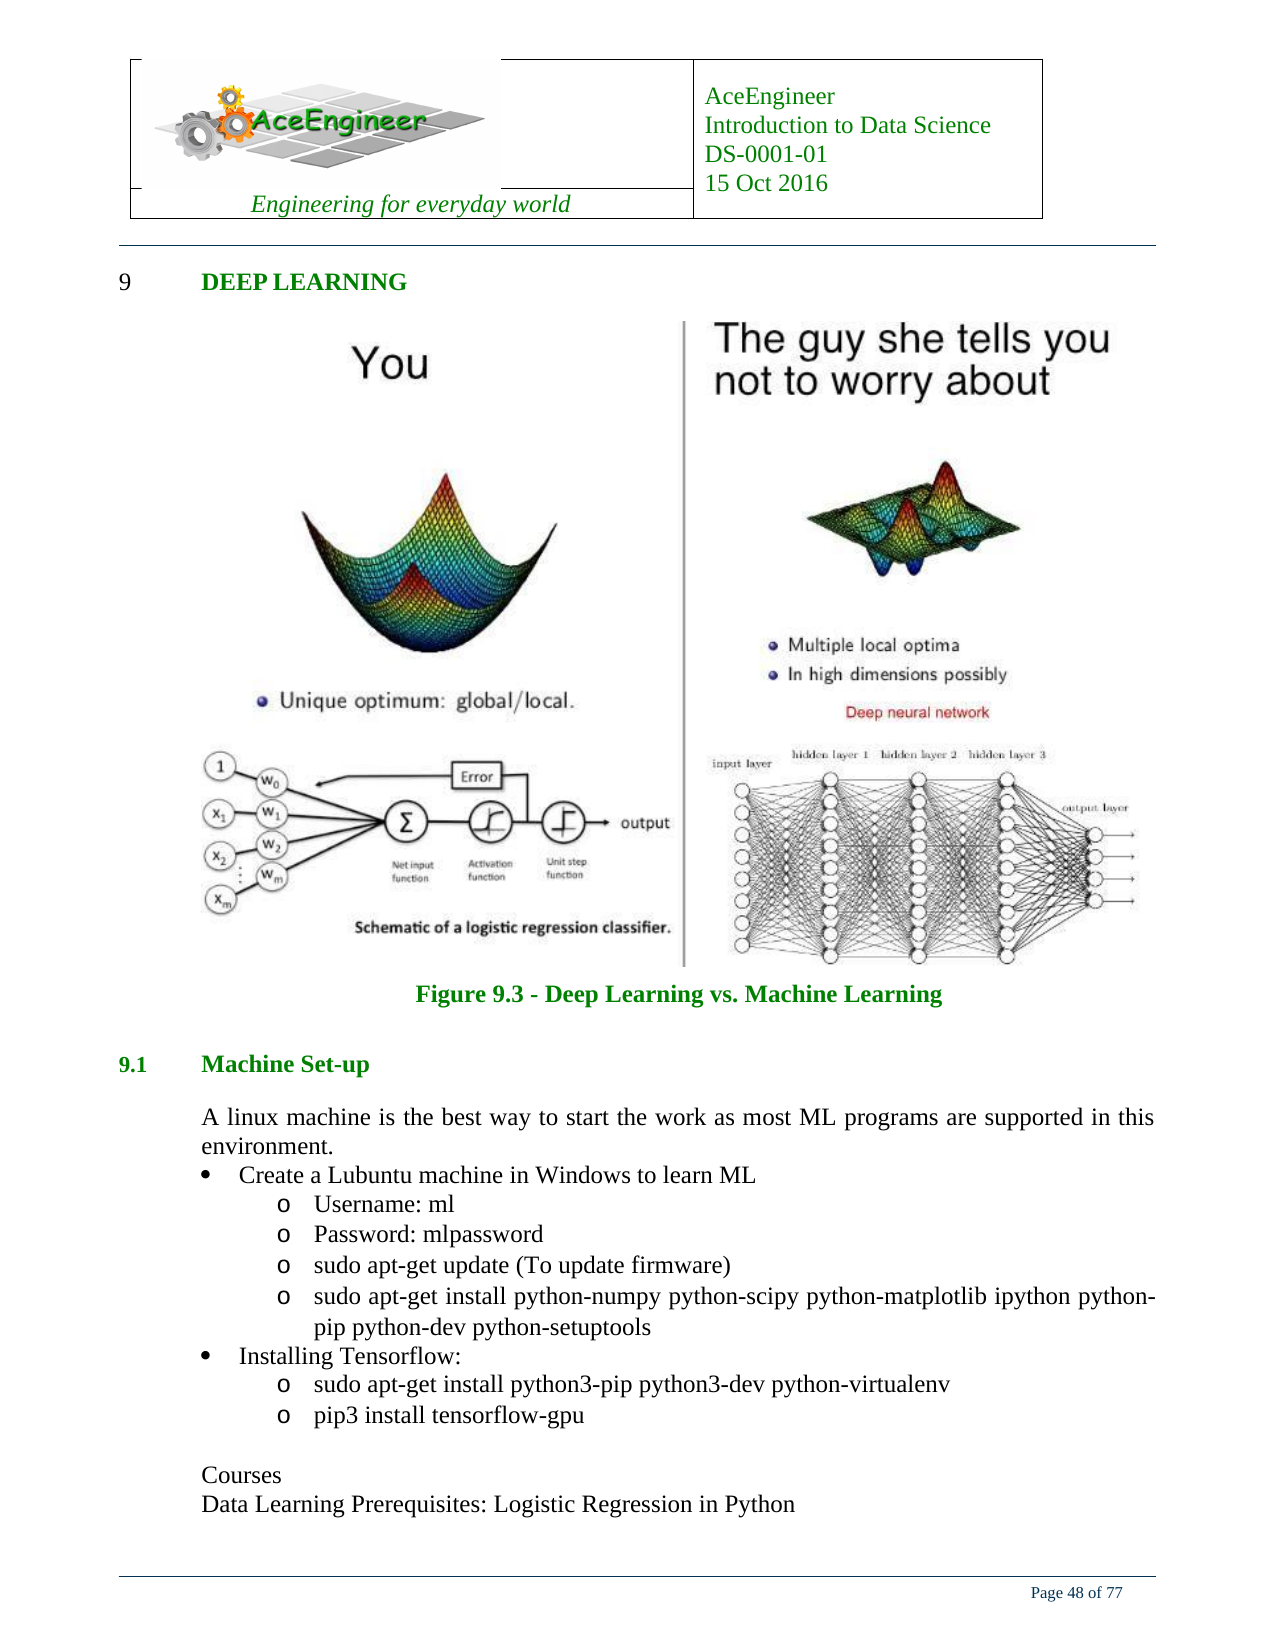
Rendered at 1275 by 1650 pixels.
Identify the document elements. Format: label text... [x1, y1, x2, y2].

list Password: mlpassword [276, 1219, 1156, 1250]
list sudo apt-get install python3-pip python3-dev python-virtualenv [276, 1369, 1156, 1400]
subtitle Deep Learning [118, 267, 1156, 296]
list Installing Tensorflow: [201, 1341, 1156, 1369]
picture [201, 321, 1145, 967]
text Courses [201, 1460, 1156, 1489]
picture [141, 59, 501, 189]
list sudo apt-get install python-numpy python-scipy python-matplotlib ipython python-pip python-dev python-setuptools [276, 1281, 1156, 1341]
list Username: ml [276, 1189, 1156, 1219]
text Data Learning Prerequisites: Logistic Regression in Python [201, 1489, 1156, 1517]
subtitle Machine Set-up [118, 1049, 1156, 1077]
text A linux machine is the best way to start the work as most ML programs are supported in this environment. [201, 1102, 1156, 1160]
list pip3 install tensorflow-gpu [276, 1400, 1156, 1431]
list sudo apt-get update (To update firmware) [276, 1250, 1156, 1281]
list Create a Lubuntu machine in Windows to learn ML [201, 1160, 1156, 1189]
